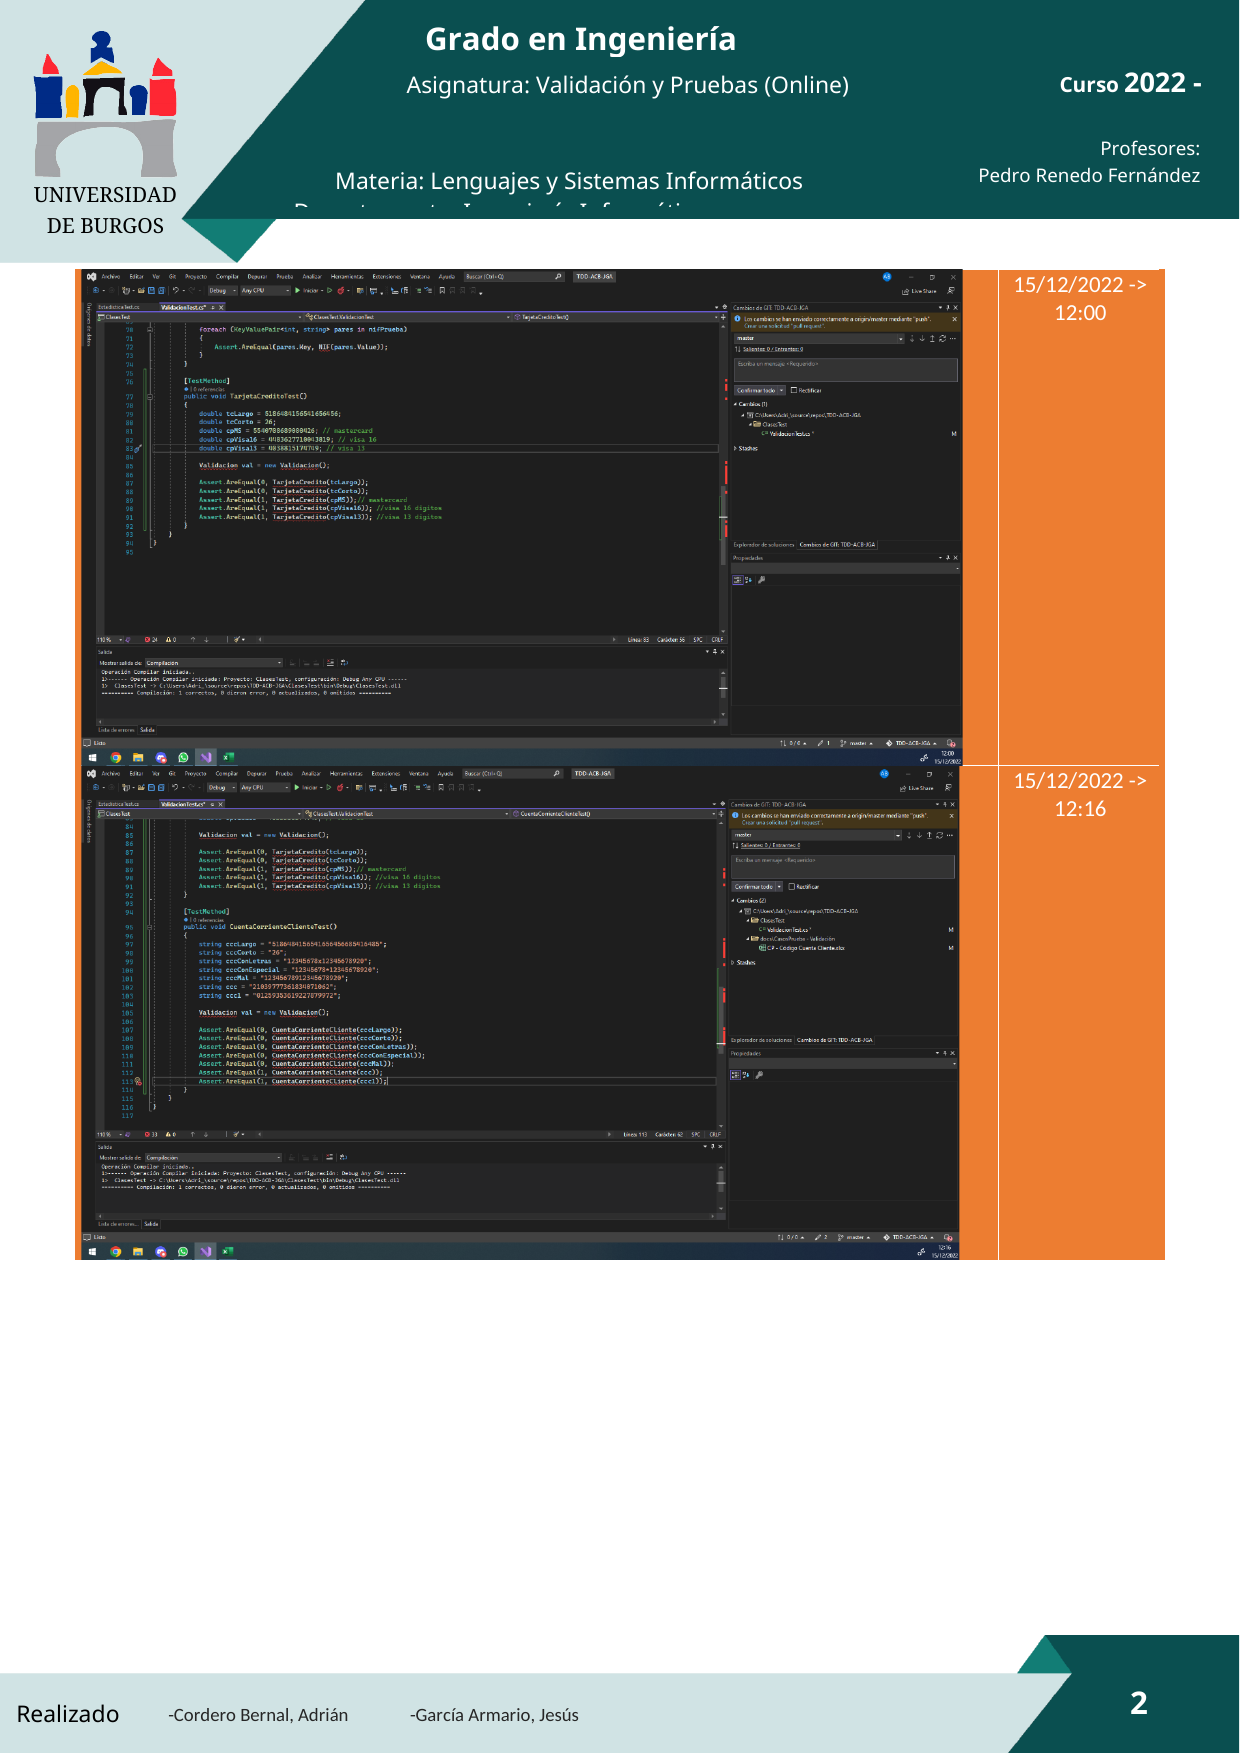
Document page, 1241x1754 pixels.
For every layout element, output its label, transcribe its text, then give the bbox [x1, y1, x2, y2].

table_cell [963, 270, 998, 765]
table_cell 15/12/2022 -> 12:16 [999, 766, 1159, 1260]
table_cell [960, 766, 998, 1260]
picture [0, 0, 1240, 1753]
table_cell 15/12/2022 -> 12:00 [999, 270, 1159, 765]
